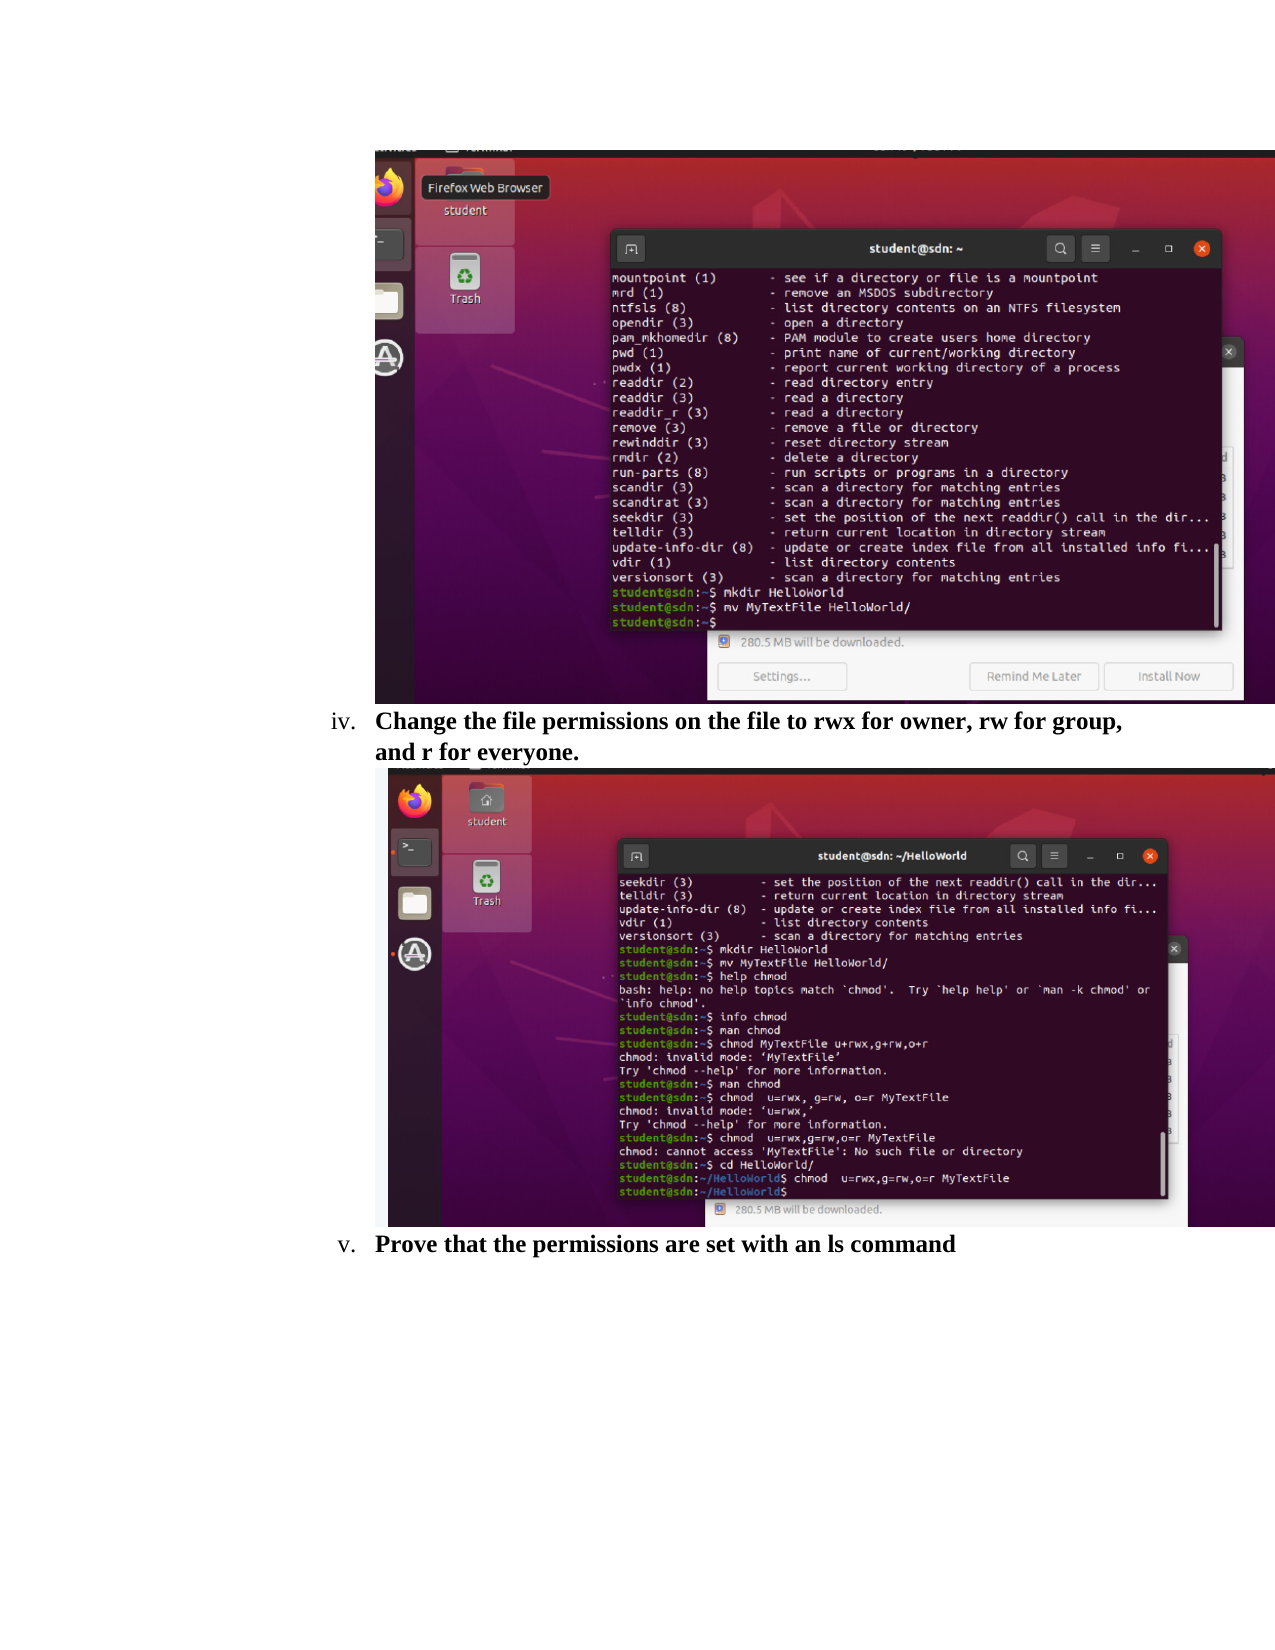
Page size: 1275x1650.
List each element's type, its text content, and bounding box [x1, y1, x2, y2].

picture [375, 150, 1275, 704]
list Prove that the permissions are set with an ls command [356, 1229, 1125, 1258]
list Change the file permissions on the file to rwx for owner, rw for group, and r for everyone. [356, 706, 1125, 766]
picture [375, 768, 1275, 1227]
